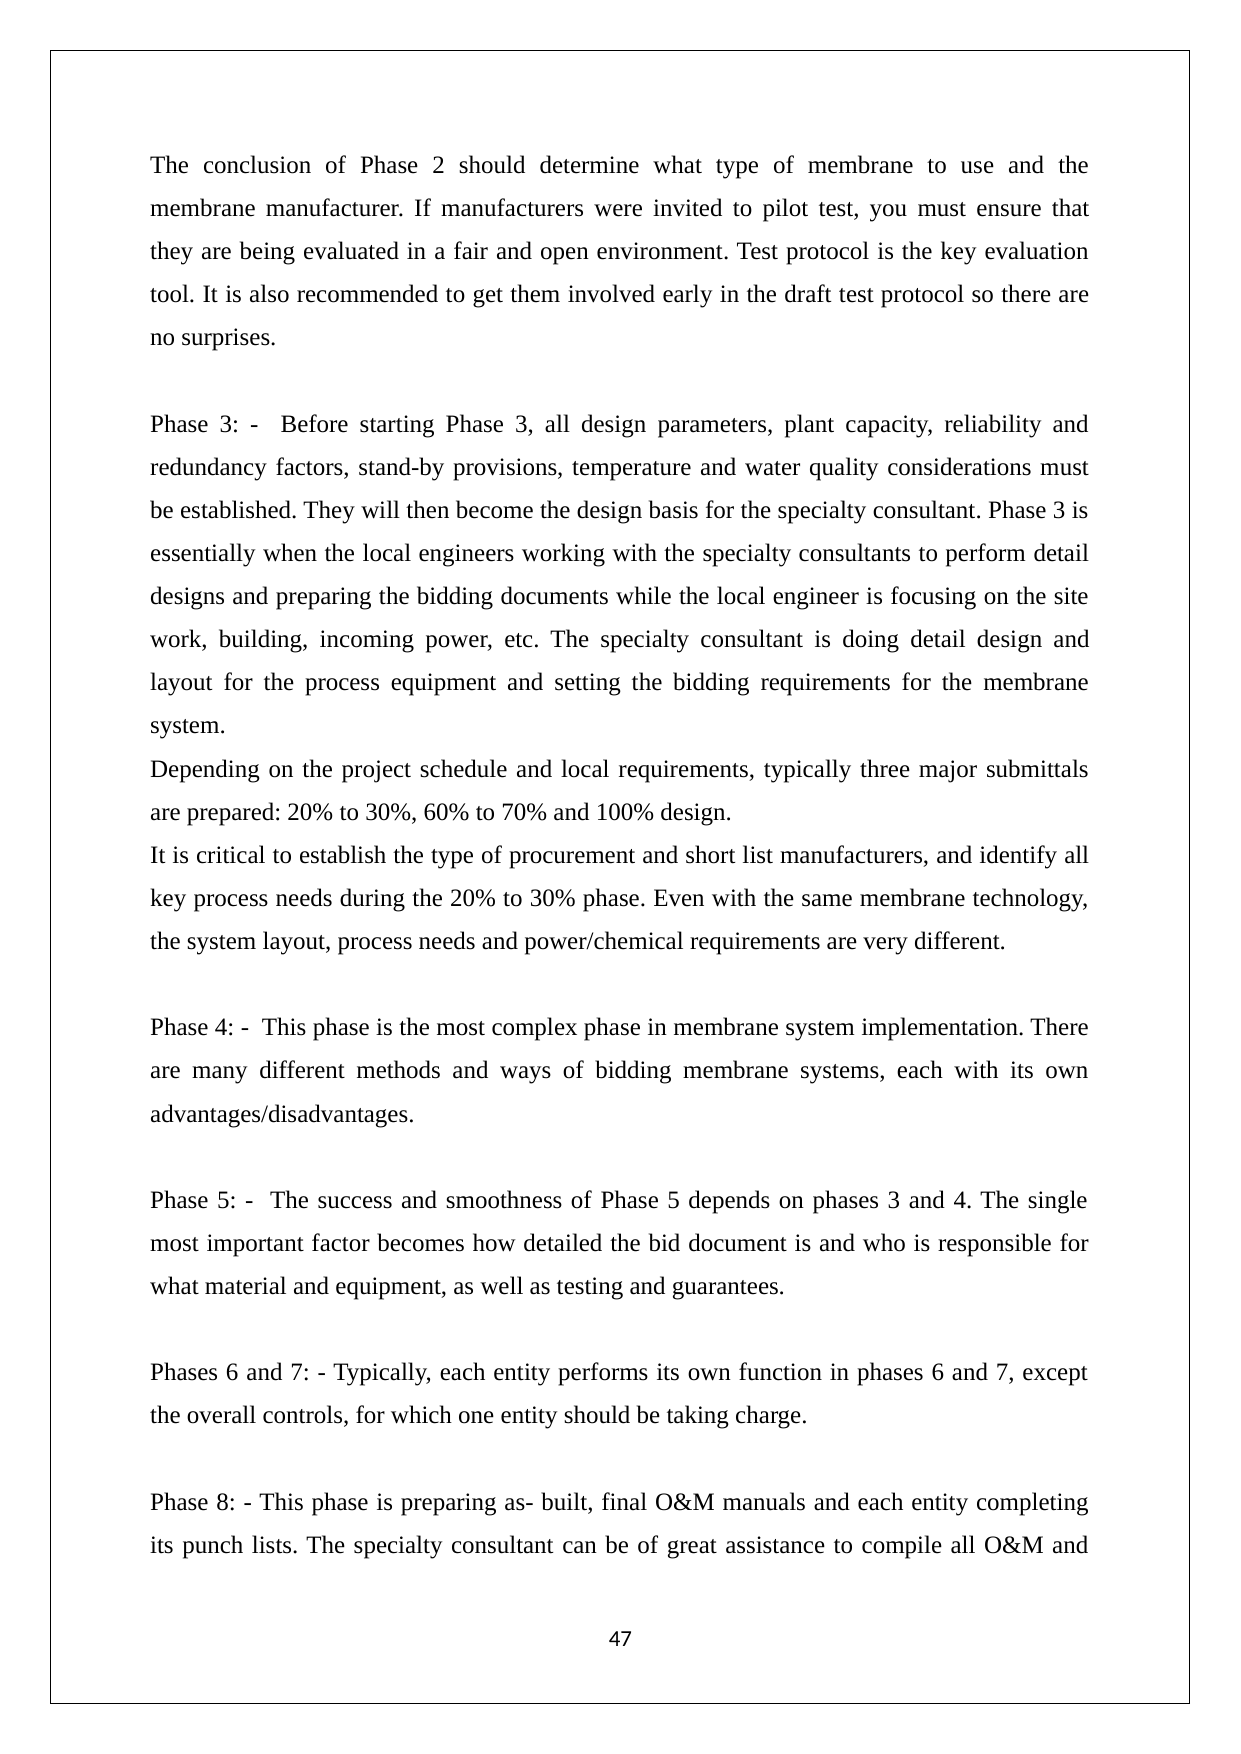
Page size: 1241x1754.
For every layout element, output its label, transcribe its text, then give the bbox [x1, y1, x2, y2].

text Phase 3: - Before starting Phase 3, all design parameters, plant capacity, reliability and redundancy factors, stand-by provisions, temperature and water quality considerations must be established. They will then become the design basis for the specialty consultant. Phase 3 is essentially when the local engineers working with the specialty consultants to perform detail designs and preparing the bidding documents while the local engineer is focusing on the site work, building, incoming power, etc. The specialty consultant is doing detail design and layout for the process equipment and setting the bidding requirements for the membrane system. [150, 409, 1090, 739]
text Phase 4: - This phase is the most complex phase in membrane system implementation. There are many different methods and ways of bidding membrane systems, each with its own advantages/disadvantages. [150, 1012, 1090, 1127]
text It is critical to establish the type of procurement and short list manufacturers, and identify all key process needs during the 20% to 30% phase. Even with the same membrane technology, the system layout, process needs and power/chemical requirements are very different. [150, 840, 1090, 955]
text Depending on the project schedule and local requirements, typically three major submittals are prepared: 20% to 30%, 60% to 70% and 100% design. [150, 754, 1090, 826]
text Phase 5: - The success and smoothness of Phase 5 depends on phases 3 and 4. The single most important factor becomes how detailed the bid document is and who is responsible for what material and equipment, as well as testing and guarantees. [150, 1185, 1090, 1300]
text Phases 6 and 7: - Typically, each entity performs its own function in phases 6 and 7, except the overall controls, for which one entity should be taking charge. [150, 1357, 1090, 1429]
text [150, 1487, 1090, 1559]
text The conclusion of Phase 2 should determine what type of membrane to use and the membrane manufacturer. If manufacturers were invited to pilot test, you must ensure that they are being evaluated in a fair and open environment. Test protocol is the key evaluation tool. It is also recommended to get them involved early in the draft test protocol so there are no surprises. [150, 150, 1090, 351]
